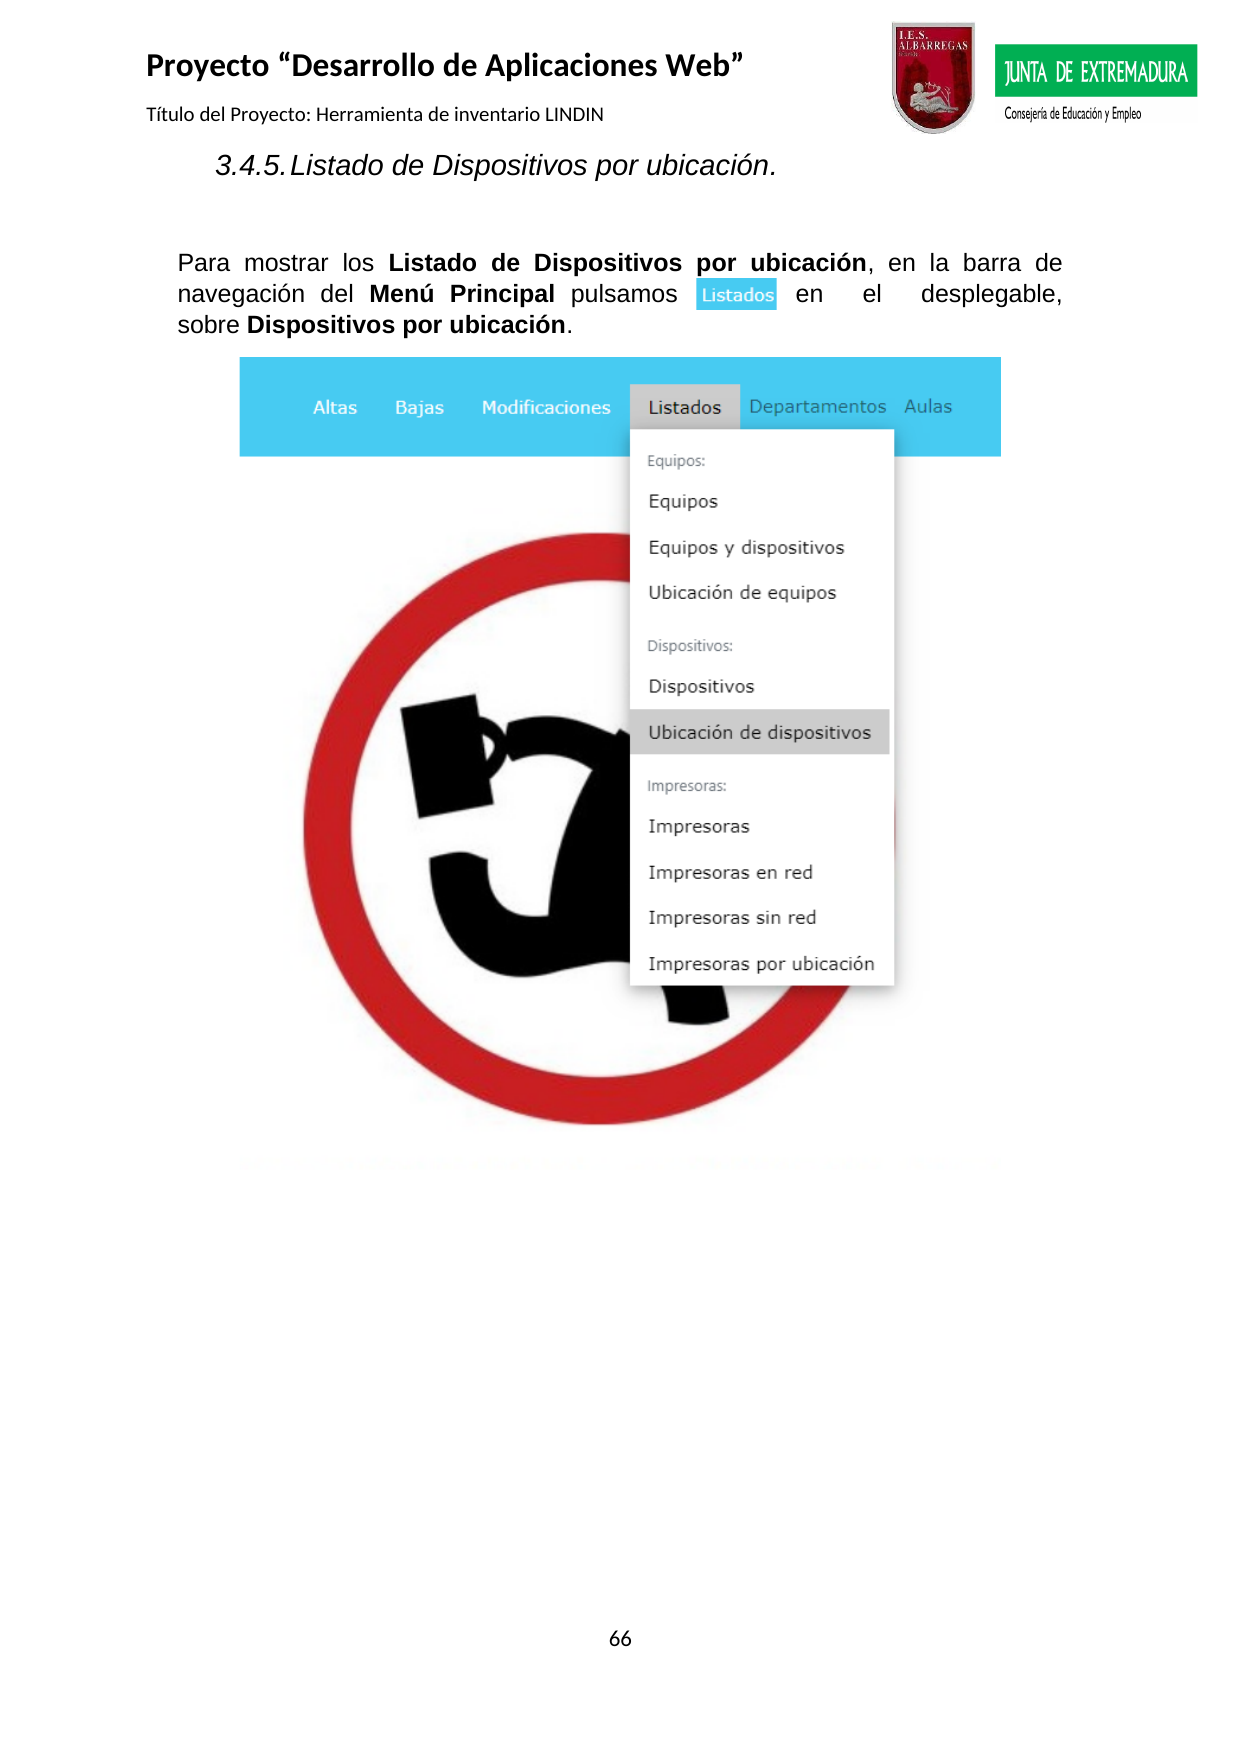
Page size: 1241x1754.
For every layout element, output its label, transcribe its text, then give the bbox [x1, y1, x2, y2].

list Listado de Dispositivos por ubicación. [215, 148, 1063, 181]
picture [239, 357, 1001, 1179]
picture [995, 44, 1198, 123]
text Para mostrar los Listado de Dispositivos por ubicación, en la barra de navegación del Menú Principal pulsamos en el desplegable, sobre Dispositivos por ubicación. [177, 248, 1063, 339]
picture [891, 21, 976, 134]
picture [695, 278, 777, 309]
